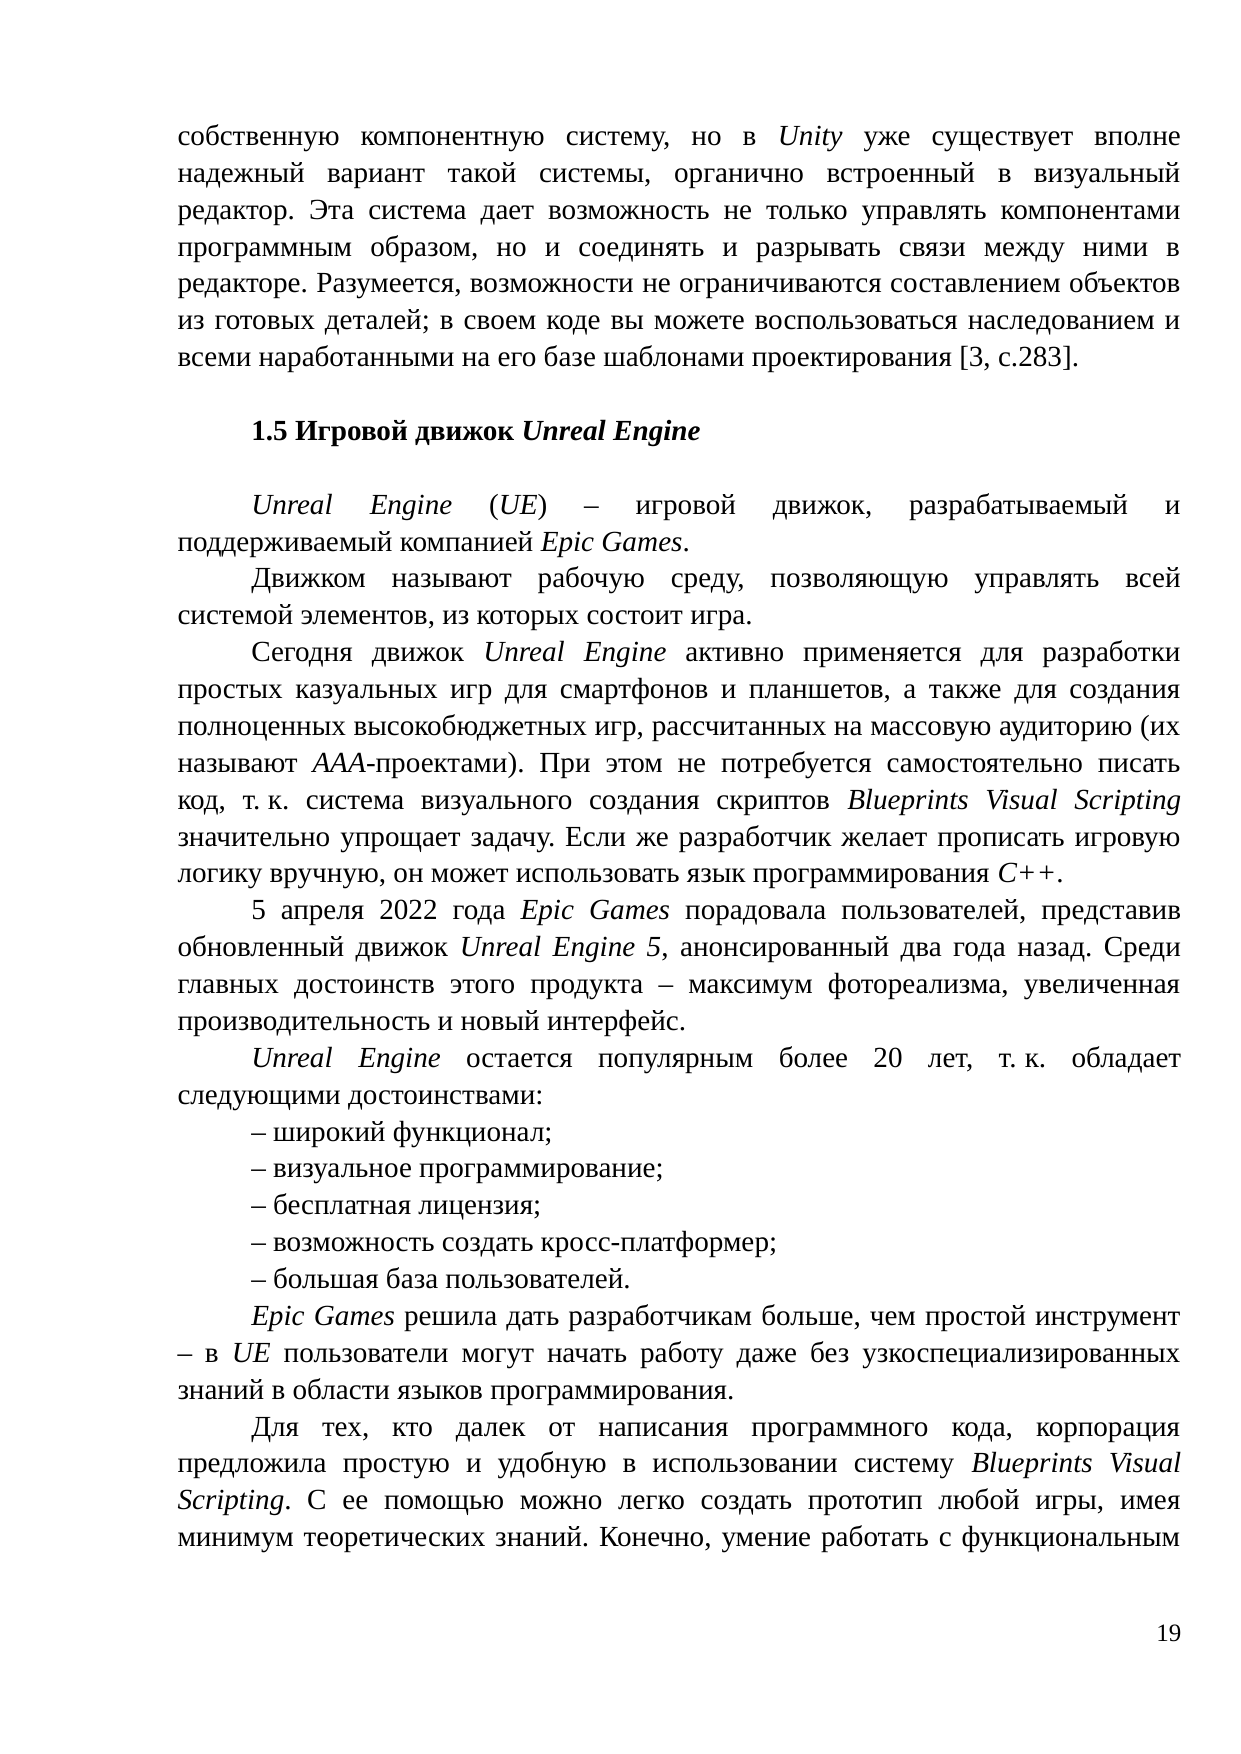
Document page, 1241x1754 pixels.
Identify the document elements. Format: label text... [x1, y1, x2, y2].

text Epic Games решила дать разработчикам больше, чем простой инструмент – в UE пользователи могут начать работу даже без узкоспециализированных знаний в области языков программирования. [177, 1298, 1181, 1405]
text – большая база пользователей. [177, 1261, 1181, 1295]
text Сегодня движок Unreal Engine активно применяется для разработки простых казуальных игр для смартфонов и планшетов, а также для создания полноценных высокобюджетных игр, рассчитанных на массовую аудиторию (их называют ААА-проектами). При этом не потребуется самостоятельно писать код, т. к. система визуального создания скриптов Blueprints Visual Scripting значительно упрощает задачу. Если же разработчик желает прописать игровую логику вручную, он может использовать язык программирования С++. [177, 634, 1181, 889]
text Unreal Engine остается популярным более 20 лет, т. к. обладает следующими достоинствами: [177, 1040, 1181, 1110]
text 5 апреля 2022 года Epic Games порадовала пользователей, представив обновленный движок Unreal Engine 5, анонсированный два года назад. Среди главных достоинств этого продукта – максимум фотореализма, увеличенная производительность и новый интерфейс. [177, 892, 1181, 1037]
text Unreal Engine (UE) – игровой движок, разрабатываемый и поддерживаемый компанией Epic Games. [177, 487, 1181, 557]
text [177, 1409, 1181, 1553]
text Движком называют рабочую среду, позволяющую управлять всей системой элементов, из которых состоит игра. [177, 561, 1181, 631]
text – широкий функционал; [177, 1114, 1181, 1147]
text 1.5 Игровой движок Unreal Engine [177, 413, 1181, 447]
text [177, 118, 1181, 373]
text – бесплатная лицензия; [177, 1187, 1181, 1221]
text – возможность создать кросс-платформер; [177, 1224, 1181, 1258]
text – визуальное программирование; [177, 1151, 1181, 1184]
